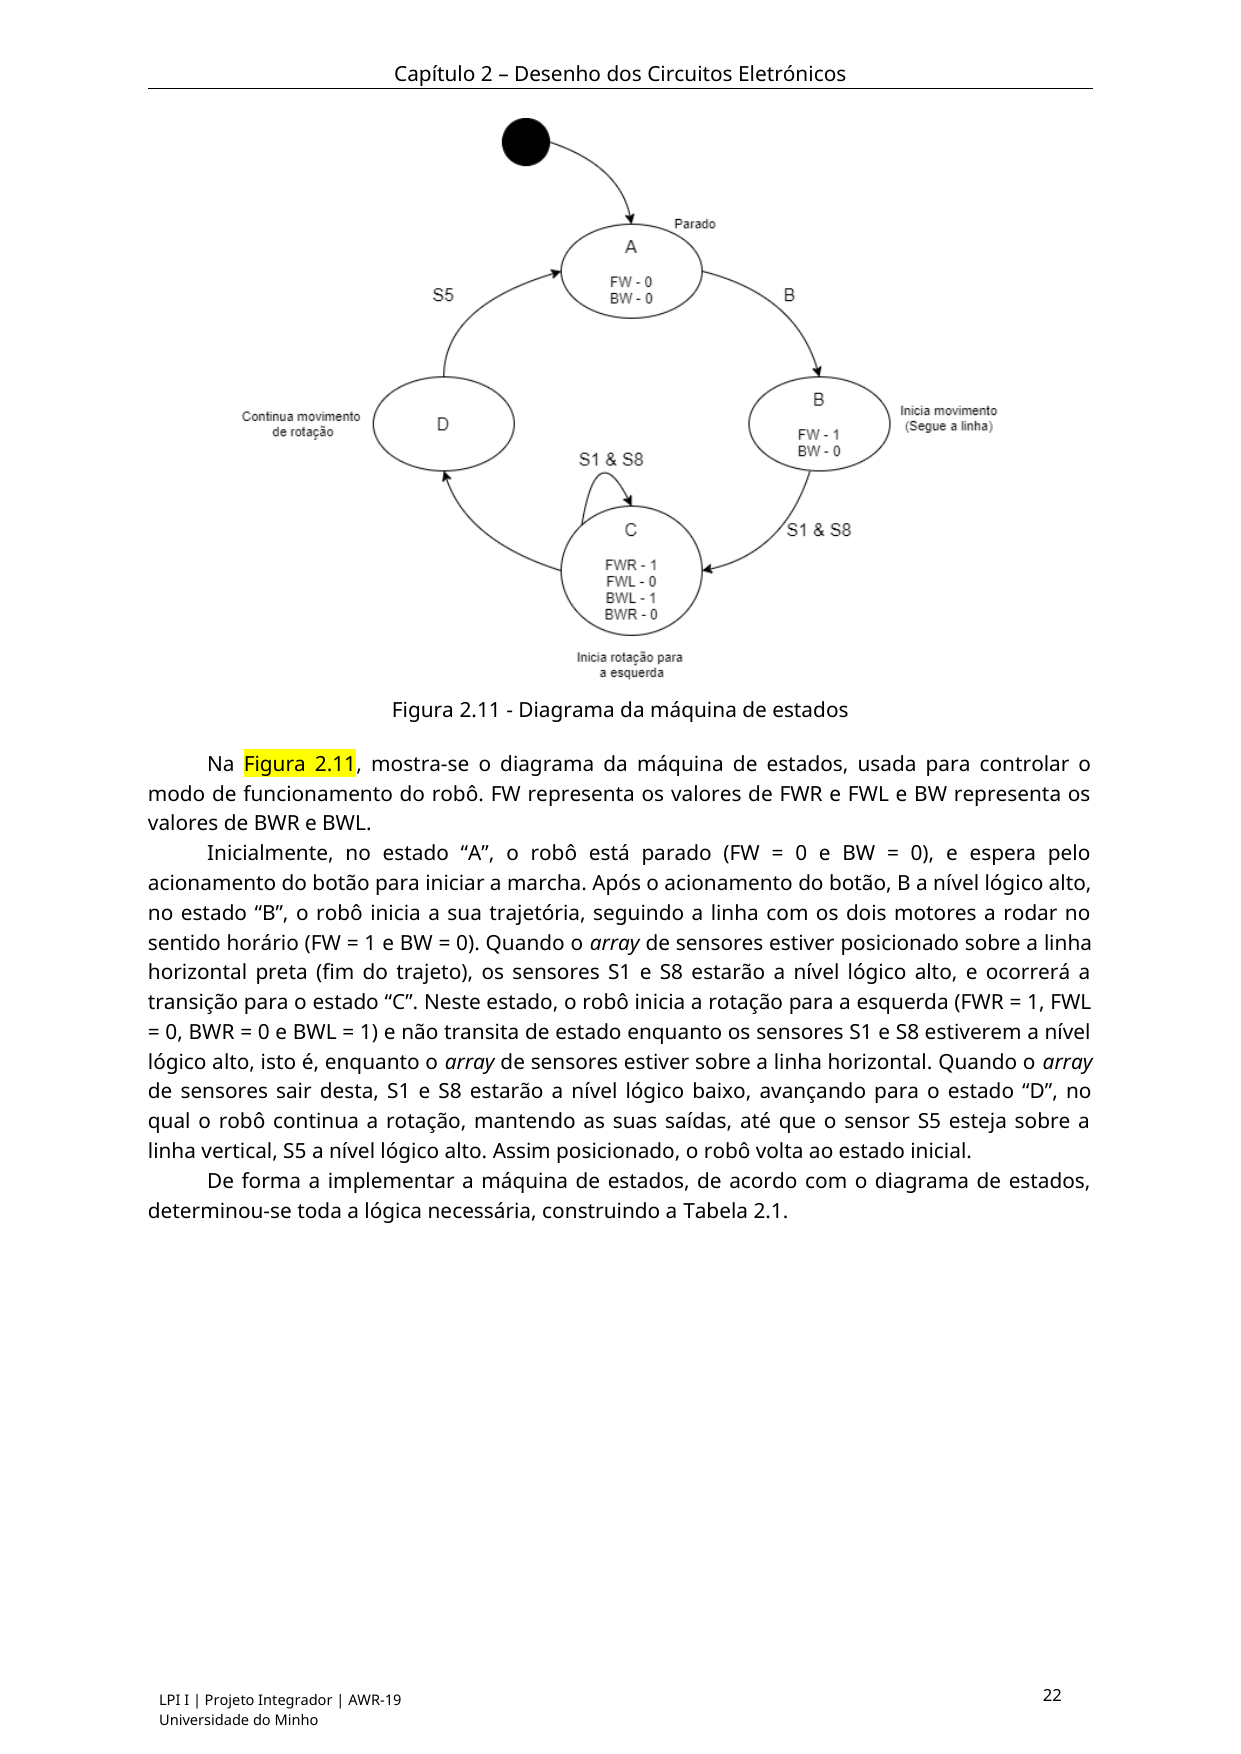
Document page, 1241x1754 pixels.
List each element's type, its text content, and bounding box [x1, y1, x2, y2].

text Na Figura 2.11, mostra-se o diagrama da máquina de estados, usada para controlar o modo de funcionamento do robô. FW representa os valores de FWR e FWL e BW representa os valores de BWR e BWL. [148, 749, 1092, 837]
text Figura 2.11 - Diagrama da máquina de estados [148, 695, 1092, 724]
text De forma a implementar a máquina de estados, de acordo com o diagrama de estados, determinou-se toda a lógica necessária, construindo a Tabela 2.1. [148, 1166, 1092, 1224]
text Inicialmente, no estado “A”, o robô está parado (FW = 0 e BW = 0), e espera pelo acionamento do botão para iniciar a marcha. Após o acionamento do botão, B a nível lógico alto, no estado “B”, o robô inicia a sua trajetória, seguindo a linha com os dois motores a rodar no sentido horário (FW = 1 e BW = 0). Quando o array de sensores estiver posicionado sobre a linha horizontal preta (fim do trajeto), os sensores S1 e S8 estarão a nível lógico alto, e ocorrerá a transição para o estado “C”. Neste estado, o robô inicia a rotação para a esquerda (FWR = 1, FWL = 0, BWR = 0 e BWL = 1) e não transita de estado enquanto os sensores S1 e S8 estiverem a nível lógico alto, isto é, enquanto o array de sensores estiver sobre a linha horizontal. Quando o array de sensores sair desta, S1 e S8 estarão a nível lógico baixo, avançando para o estado “D”, no qual o robô continua a rotação, mantendo as suas saídas, até que o sensor S5 esteja sobre a linha vertical, S5 a nível lógico alto. Assim posicionado, o robô volta ao estado inicial. [148, 838, 1092, 1164]
picture [232, 118, 1008, 683]
